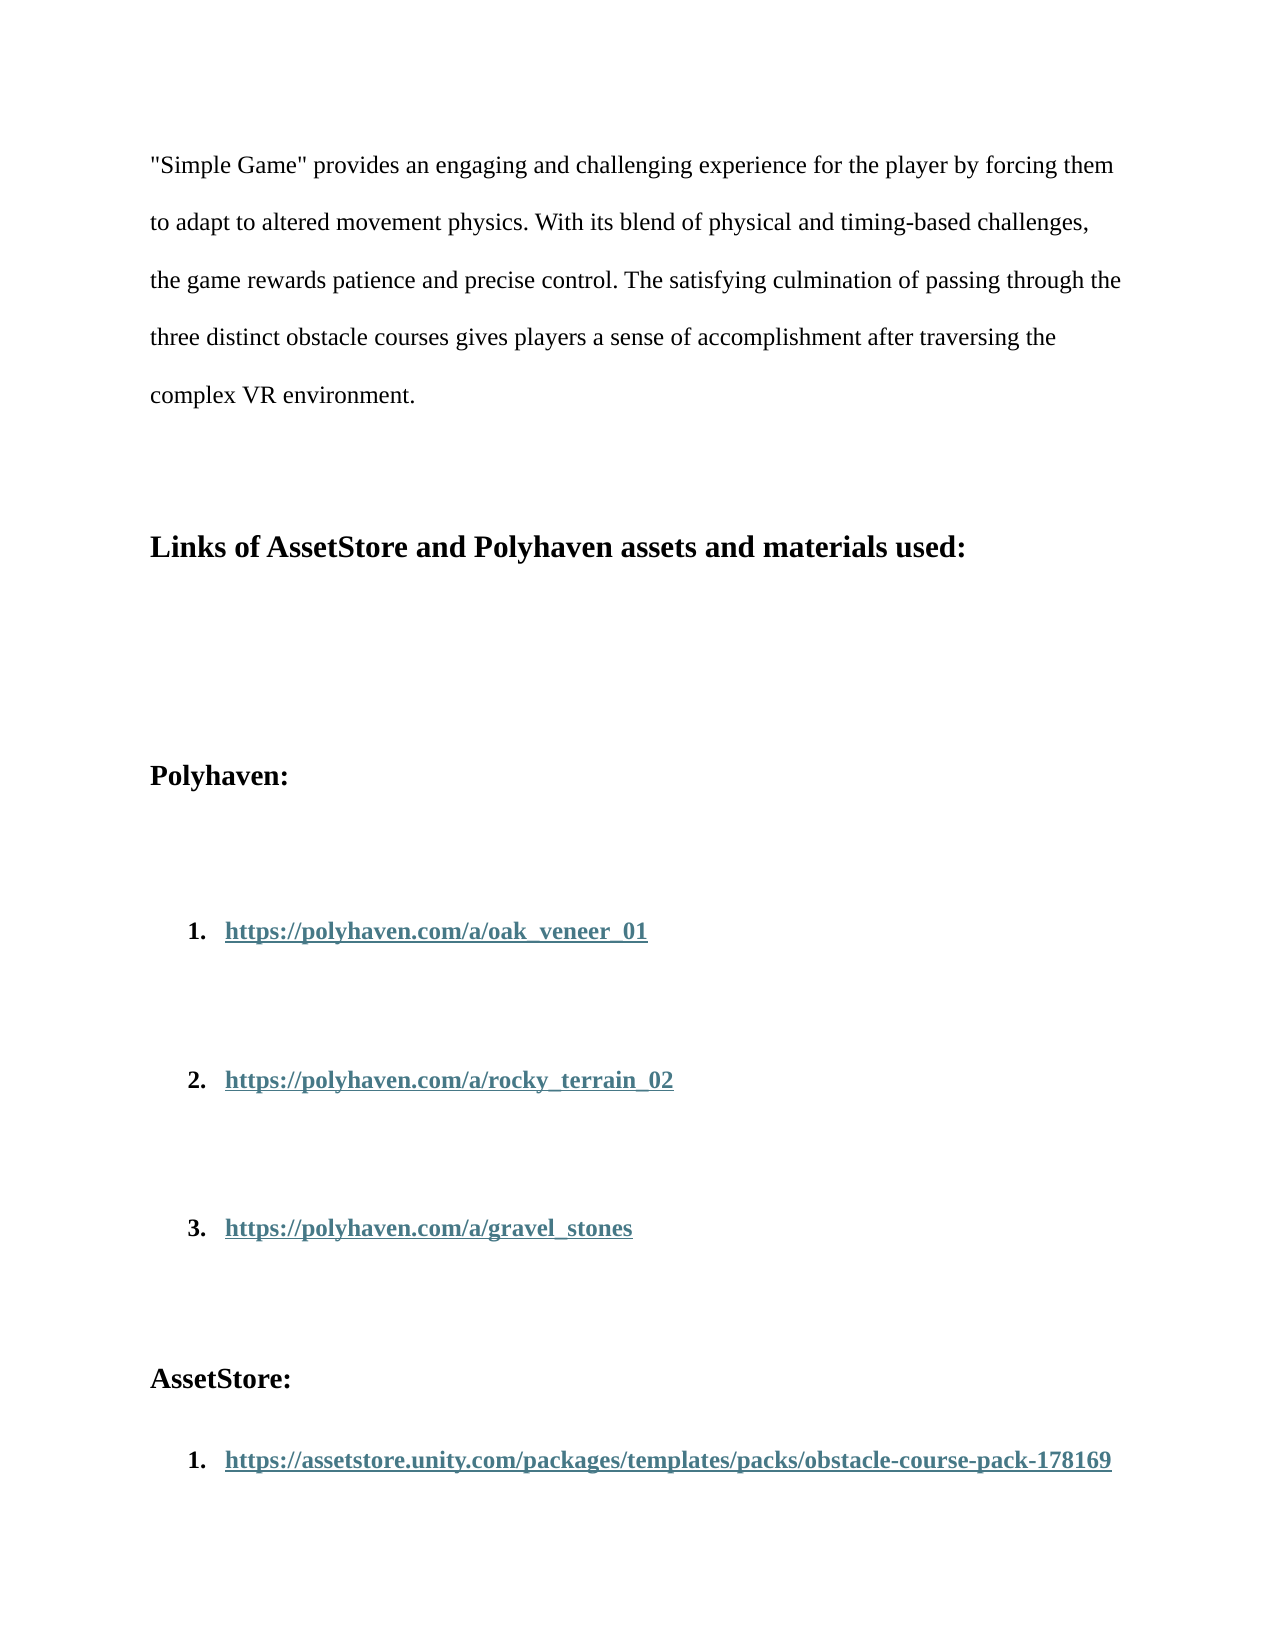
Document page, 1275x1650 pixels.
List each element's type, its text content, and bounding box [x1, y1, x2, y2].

text Polyhaven: [150, 758, 1125, 792]
text Links of AssetStore and Polyhaven assets and materials used: [150, 528, 1125, 627]
text "Simple Game" provides an engaging and challenging experience for the player by forcing them to adapt to altered movement physics. With its blend of physical and timing-based challenges, the game rewards patience and precise control. The satisfying culmination of passing through the three distinct obstacle courses gives players a sense of accomplishment after traversing the complex VR environment. [150, 150, 1125, 409]
list https://polyhaven.com/a/rocky_terrain_02 [187, 1065, 1125, 1093]
list https://polyhaven.com/a/gravel_stones [187, 1213, 1125, 1242]
text AssetStore: [150, 1361, 1125, 1395]
list https://assetstore.unity.com/packages/templates/packs/obstacle-course-pack-178169 [187, 1445, 1125, 1474]
list https://polyhaven.com/a/oak_veneer_01 [187, 916, 1125, 945]
